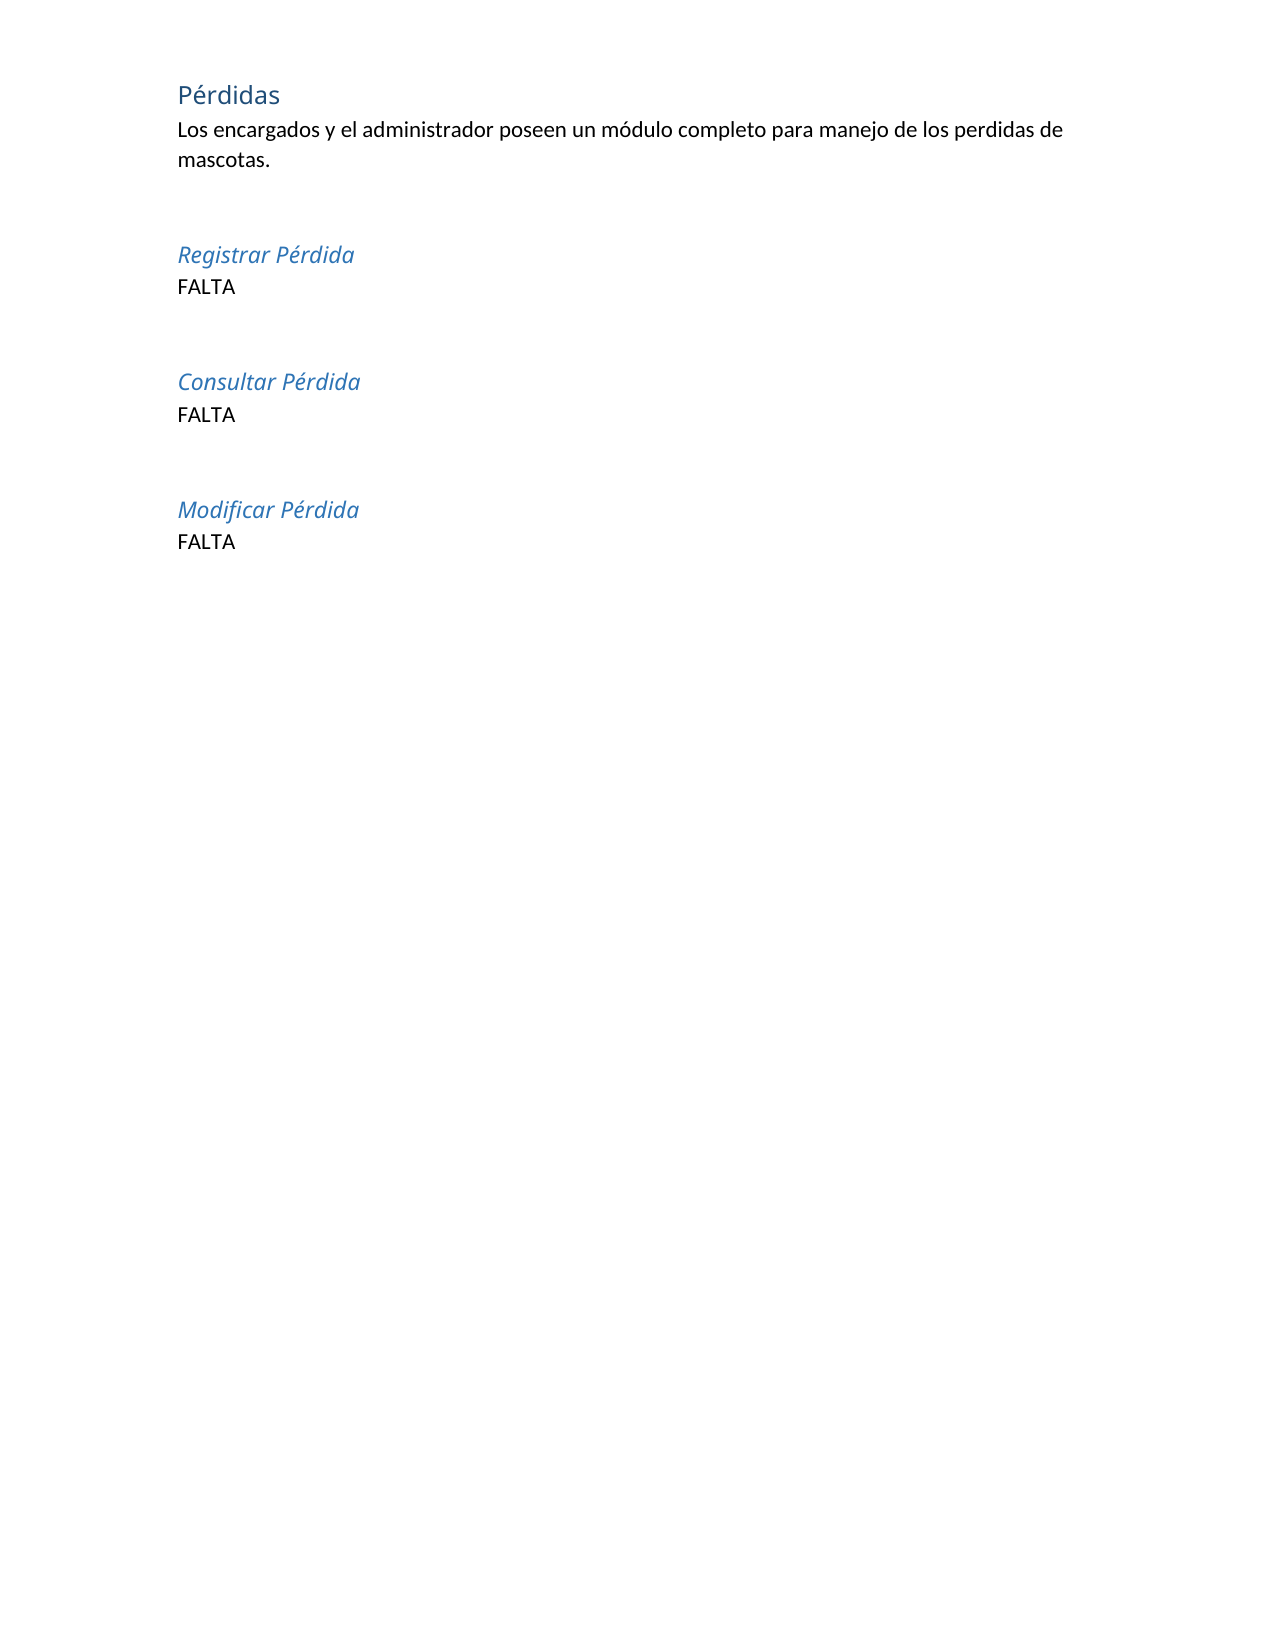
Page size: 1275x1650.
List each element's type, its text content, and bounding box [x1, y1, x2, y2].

subtitle Consultar Pérdida [177, 366, 1098, 397]
text Los encargados y el administrador poseen un módulo completo para manejo de los perdidas de mascotas. [177, 115, 1098, 173]
text FALTA [177, 527, 1098, 556]
subtitle Pérdidas [177, 78, 1098, 112]
text FALTA [177, 400, 1098, 428]
text FALTA [177, 272, 1098, 301]
subtitle Registrar Pérdida [177, 239, 1098, 270]
subtitle Modificar Pérdida [177, 494, 1098, 525]
